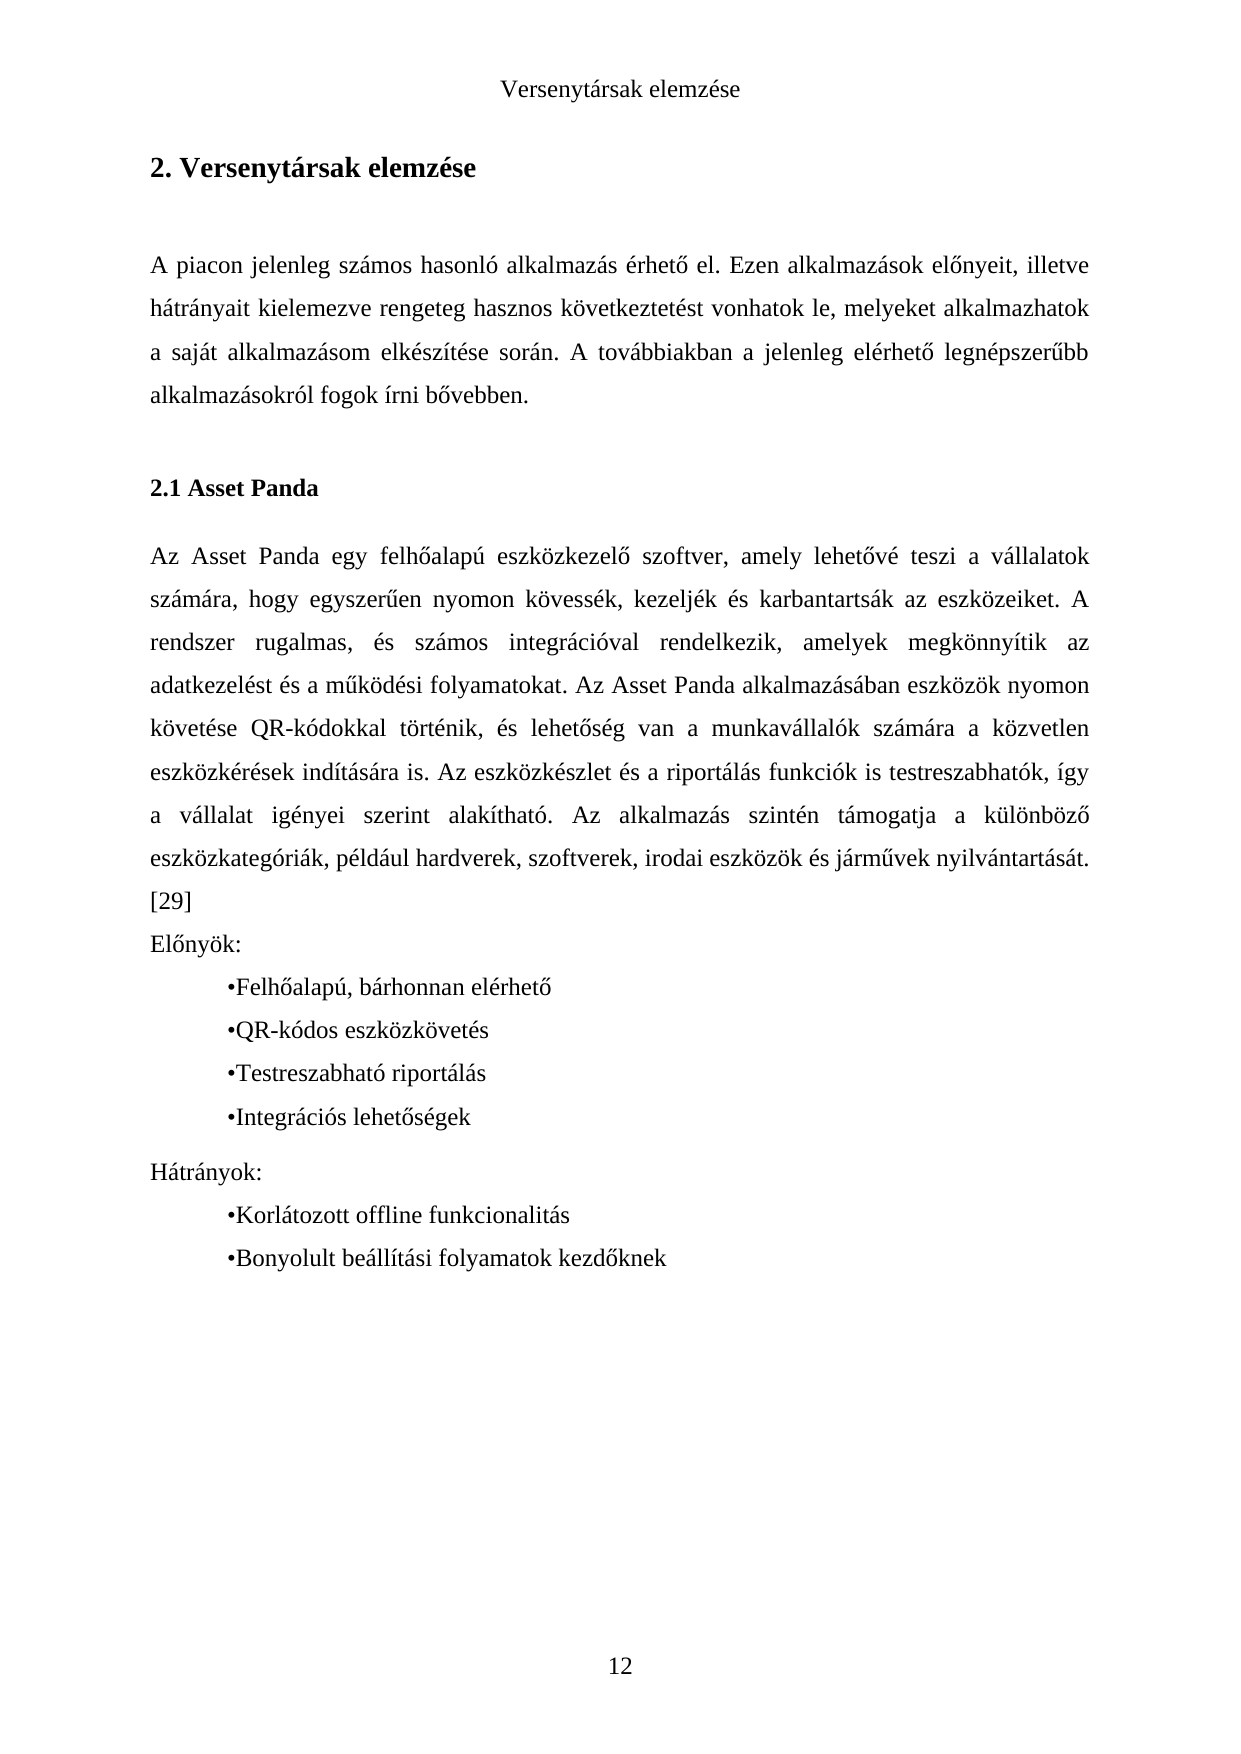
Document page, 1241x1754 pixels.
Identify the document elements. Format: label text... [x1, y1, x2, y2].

subtitle 2.1 Asset Panda [150, 473, 1090, 502]
text •QR-kódos eszközkövetés [150, 1015, 1090, 1044]
text Előnyök: [150, 929, 1090, 958]
text •Korlátozott offline funkcionalitás [150, 1200, 1090, 1229]
text Hátrányok: [150, 1157, 1090, 1186]
text •Integrációs lehetőségek [150, 1102, 1090, 1130]
text •Bonyolult beállítási folyamatok kezdőknek [150, 1243, 1090, 1272]
text •Felhőalapú, bárhonnan elérhető [150, 972, 1090, 1001]
text Az Asset Panda egy felhőalapú eszközkezelő szoftver, amely lehetővé teszi a vállalatok számára, hogy egyszerűen nyomon kövessék, kezeljék és karbantartsák az eszközeiket. A rendszer rugalmas, és számos integrációval rendelkezik, amelyek megkönnyítik az adatkezelést és a működési folyamatokat. Az Asset Panda alkalmazásában eszközök nyomon követése QR-kódokkal történik, és lehetőség van a munkavállalók számára a közvetlen eszközkérések indítására is. Az eszközkészlet és a riportálás funkciók is testreszabhatók, így a vállalat igényei szerint alakítható. Az alkalmazás szintén támogatja a különböző eszközkategóriák, például hardverek, szoftverek, irodai eszközök és járművek nyilvántartását. [29] [150, 541, 1090, 915]
text •Testreszabható riportálás [150, 1058, 1090, 1087]
text A piacon jelenleg számos hasonló alkalmazás érhető el. Ezen alkalmazások előnyeit, illetve hátrányait kielemezve rengeteg hasznos következtetést vonhatok le, melyeket alkalmazhatok a saját alkalmazásom elkészítése során. A továbbiakban a jelenleg elérhető legnépszerűbb alkalmazásokról fogok írni bővebben. [150, 250, 1090, 408]
subtitle 2. Versenytársak elemzése [150, 150, 1090, 183]
